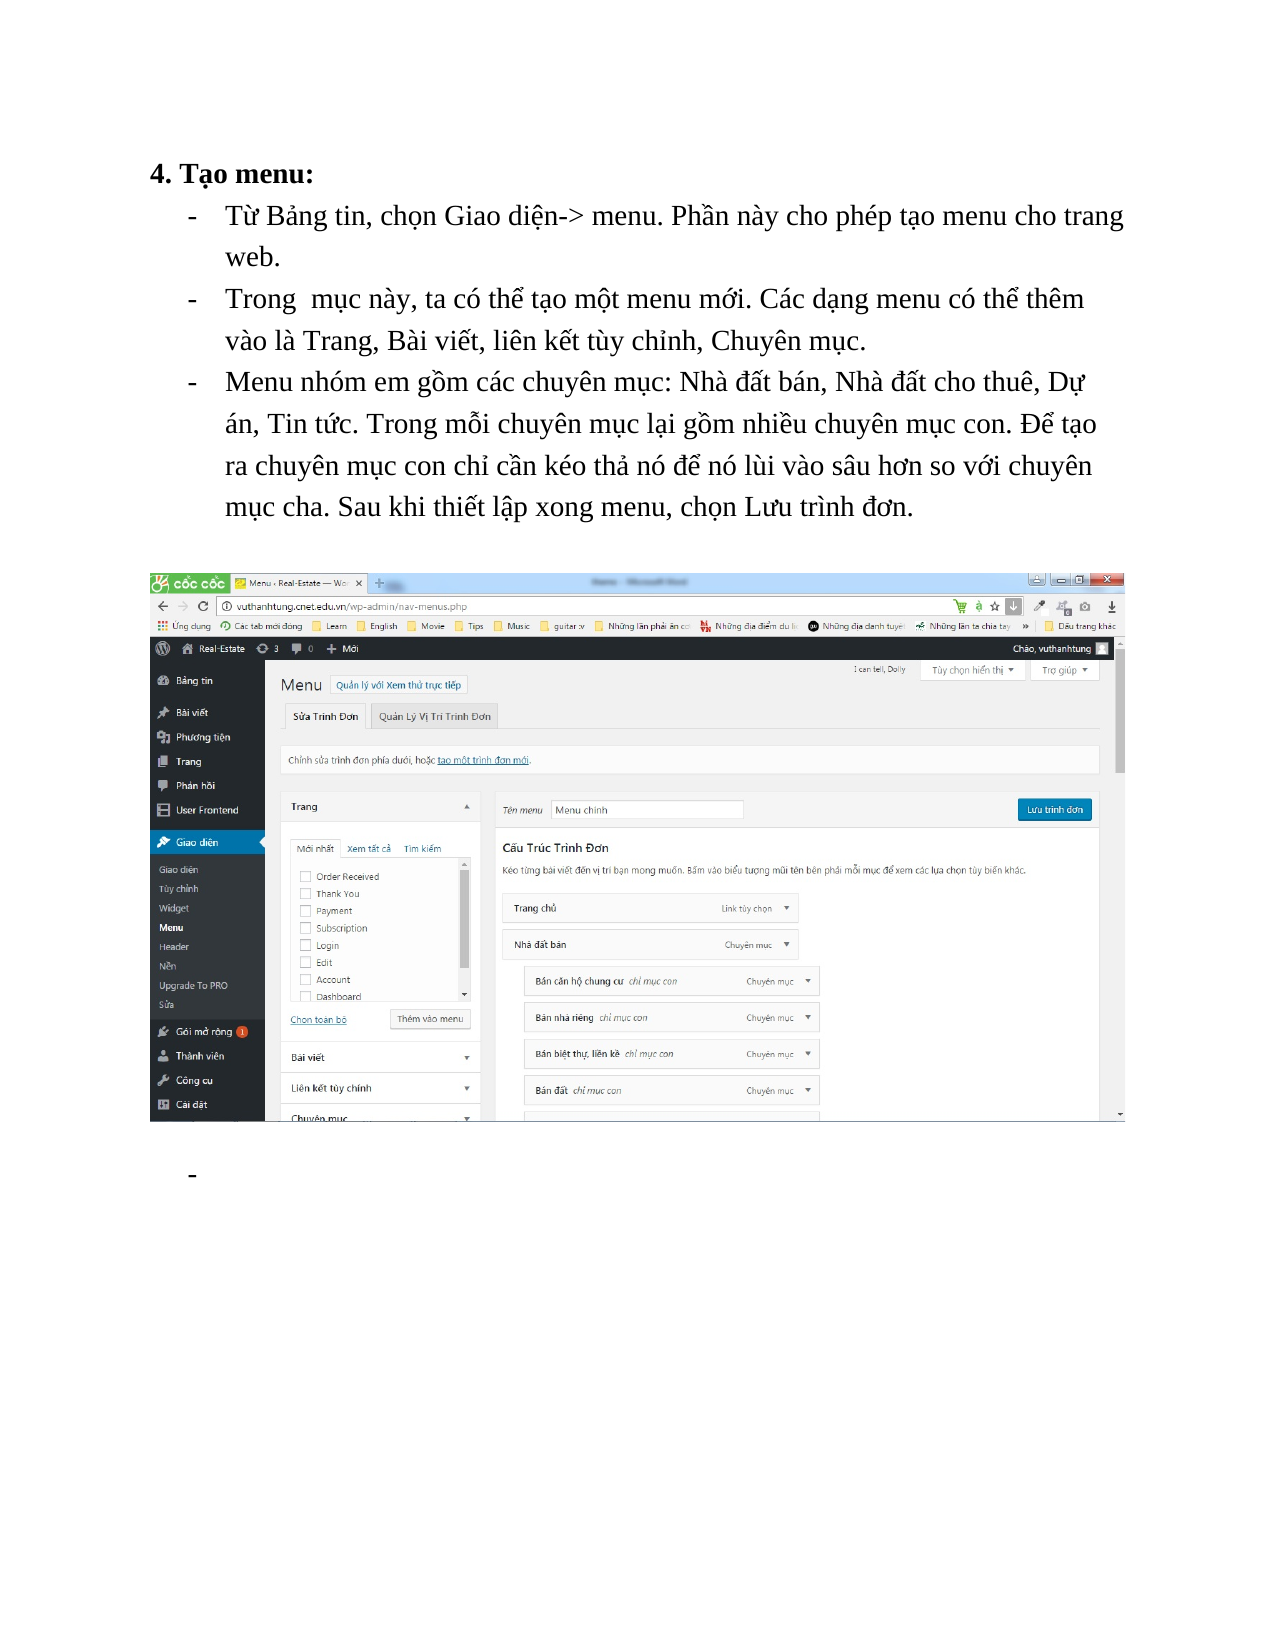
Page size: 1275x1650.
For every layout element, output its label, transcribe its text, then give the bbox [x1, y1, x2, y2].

picture [177, 840, 196, 846]
list Từ Bảng tin, chọn Giao diện-> menu. Phần này cho phép tạo menu cho trang web. [187, 192, 1125, 275]
picture [158, 837, 170, 847]
list Trong mục này, ta có thể tạo một menu mới. Các dạng menu có thể thêm vào là Trang, Bài viết, liên kết tùy chỉnh, Chuyên mục. [187, 275, 1125, 358]
list Menu nhóm em gồm các chuyên mục: Nhà đất bán, Nhà đất cho thuê, Dự án, Tin tức. Trong mỗi chuyên mục lại gồm nhiều chuyên mục con. Để tạo ra chuyên mục con chỉ cần kéo thả nó để nó lùi vào sâu hơn so với chuyên mục cha. Sau khi thiết lập xong menu, chọn Lưu trình đơn. [187, 358, 1125, 525]
picture [201, 840, 219, 846]
picture [150, 573, 1125, 1122]
text 4. Tạo menu: [150, 150, 1125, 192]
